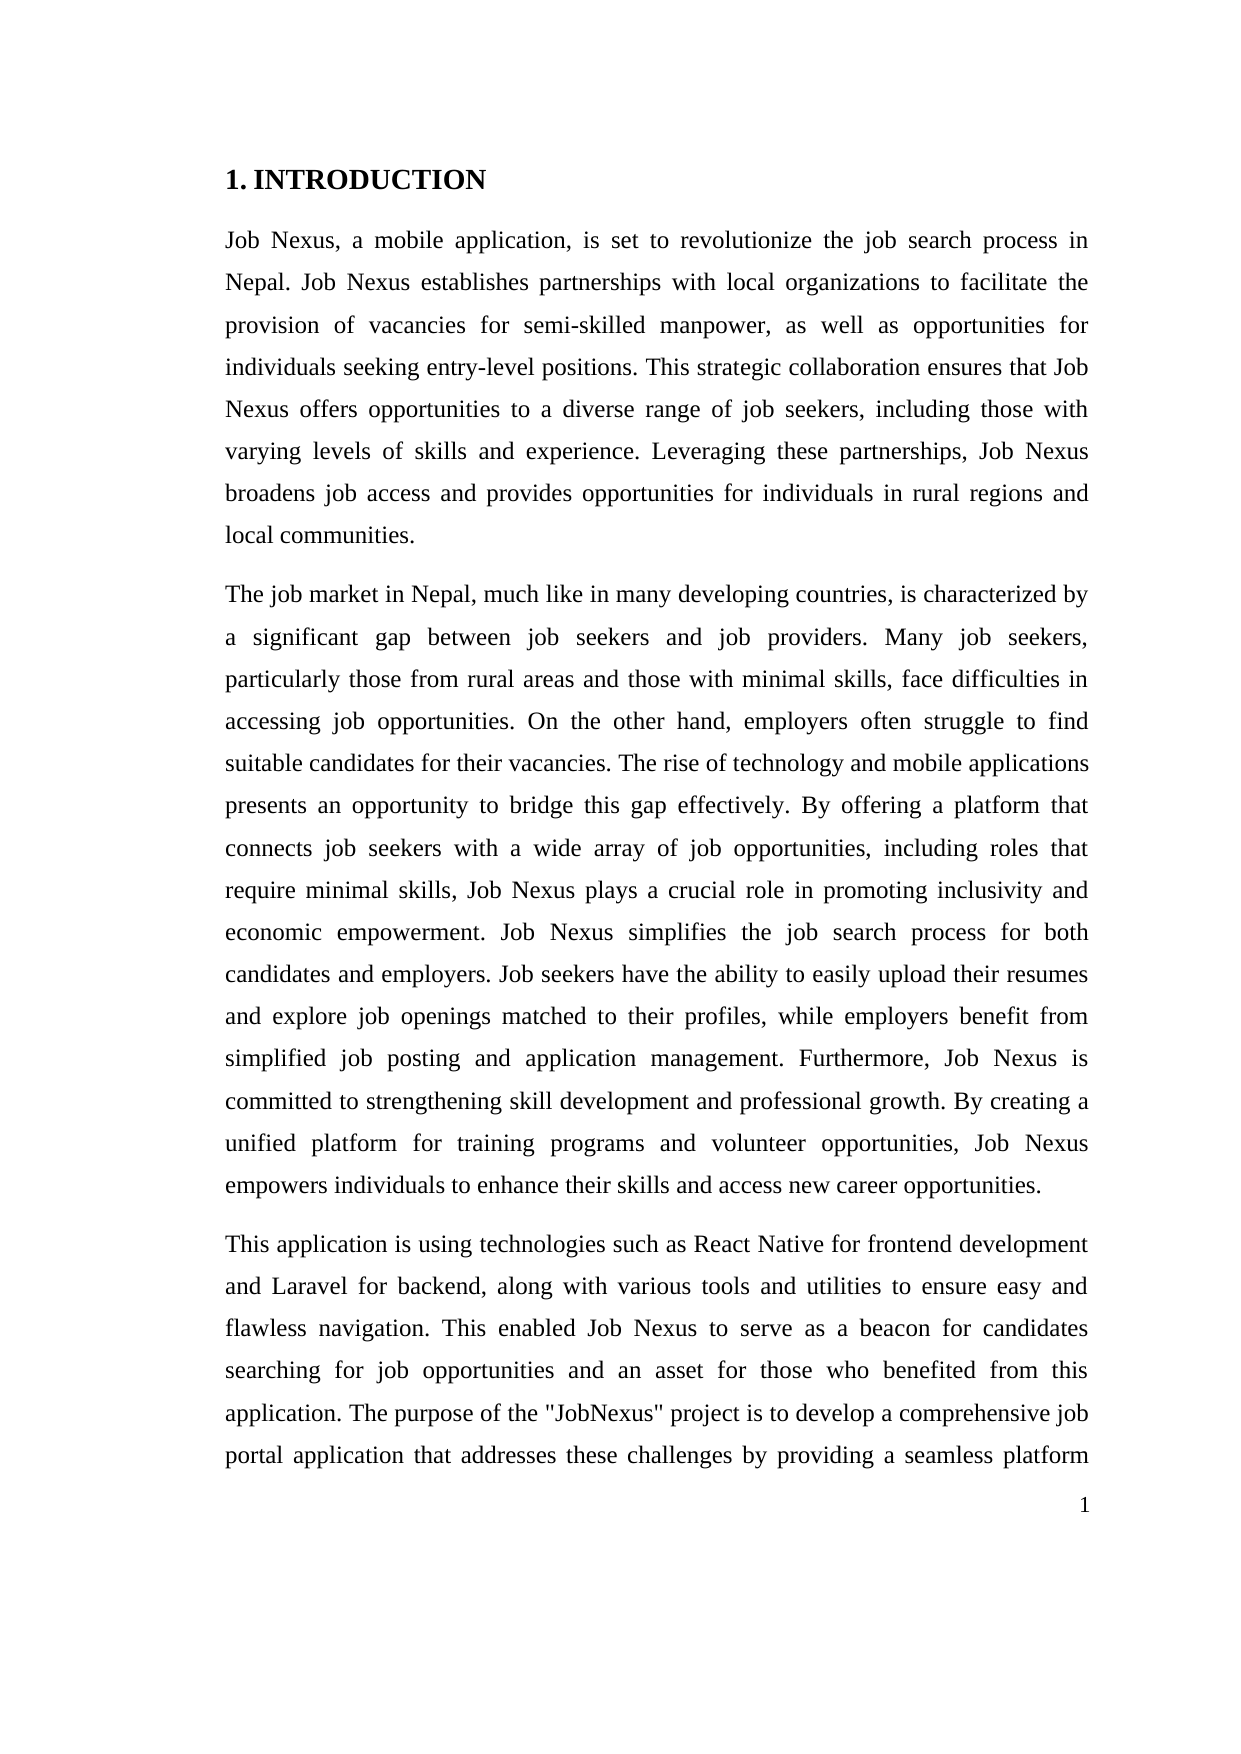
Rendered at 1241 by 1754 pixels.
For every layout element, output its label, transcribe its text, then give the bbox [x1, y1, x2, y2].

text Job Nexus, a mobile application, is set to revolutionize the job search process in Nepal. Job Nexus establishes partnerships with local organizations to facilitate the provision of vacancies for semi-skilled manpower, as well as opportunities for individuals seeking entry-level positions. This strategic collaboration ensures that Job Nexus offers opportunities to a diverse range of job seekers, including those with varying levels of skills and experience. Leveraging these partnerships, Job Nexus broadens job access and provides opportunities for individuals in rural regions and local communities. [225, 225, 1089, 549]
subtitle INTRODUCTION [225, 162, 1090, 196]
text The job market in Nepal, much like in many developing countries, is characterized by a significant gap between job seekers and job providers. Many job seekers, particularly those from rural areas and those with minimal skills, face difficulties in accessing job opportunities. On the other hand, employers often struggle to find suitable candidates for their vacancies. The rise of technology and mobile applications presents an opportunity to bridge this gap effectively. By offering a platform that connects job seekers with a wide array of job opportunities, including roles that require minimal skills, Job Nexus plays a crucial role in promoting inclusivity and economic empowerment. Job Nexus simplifies the job search process for both candidates and employers. Job seekers have the ability to easily upload their resumes and explore job openings matched to their profiles, while employers benefit from simplified job posting and application management. Furthermore, Job Nexus is committed to strengthening skill development and professional growth. By creating a unified platform for training programs and volunteer opportunities, Job Nexus empowers individuals to enhance their skills and access new career opportunities. [225, 579, 1089, 1199]
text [225, 1229, 1089, 1469]
